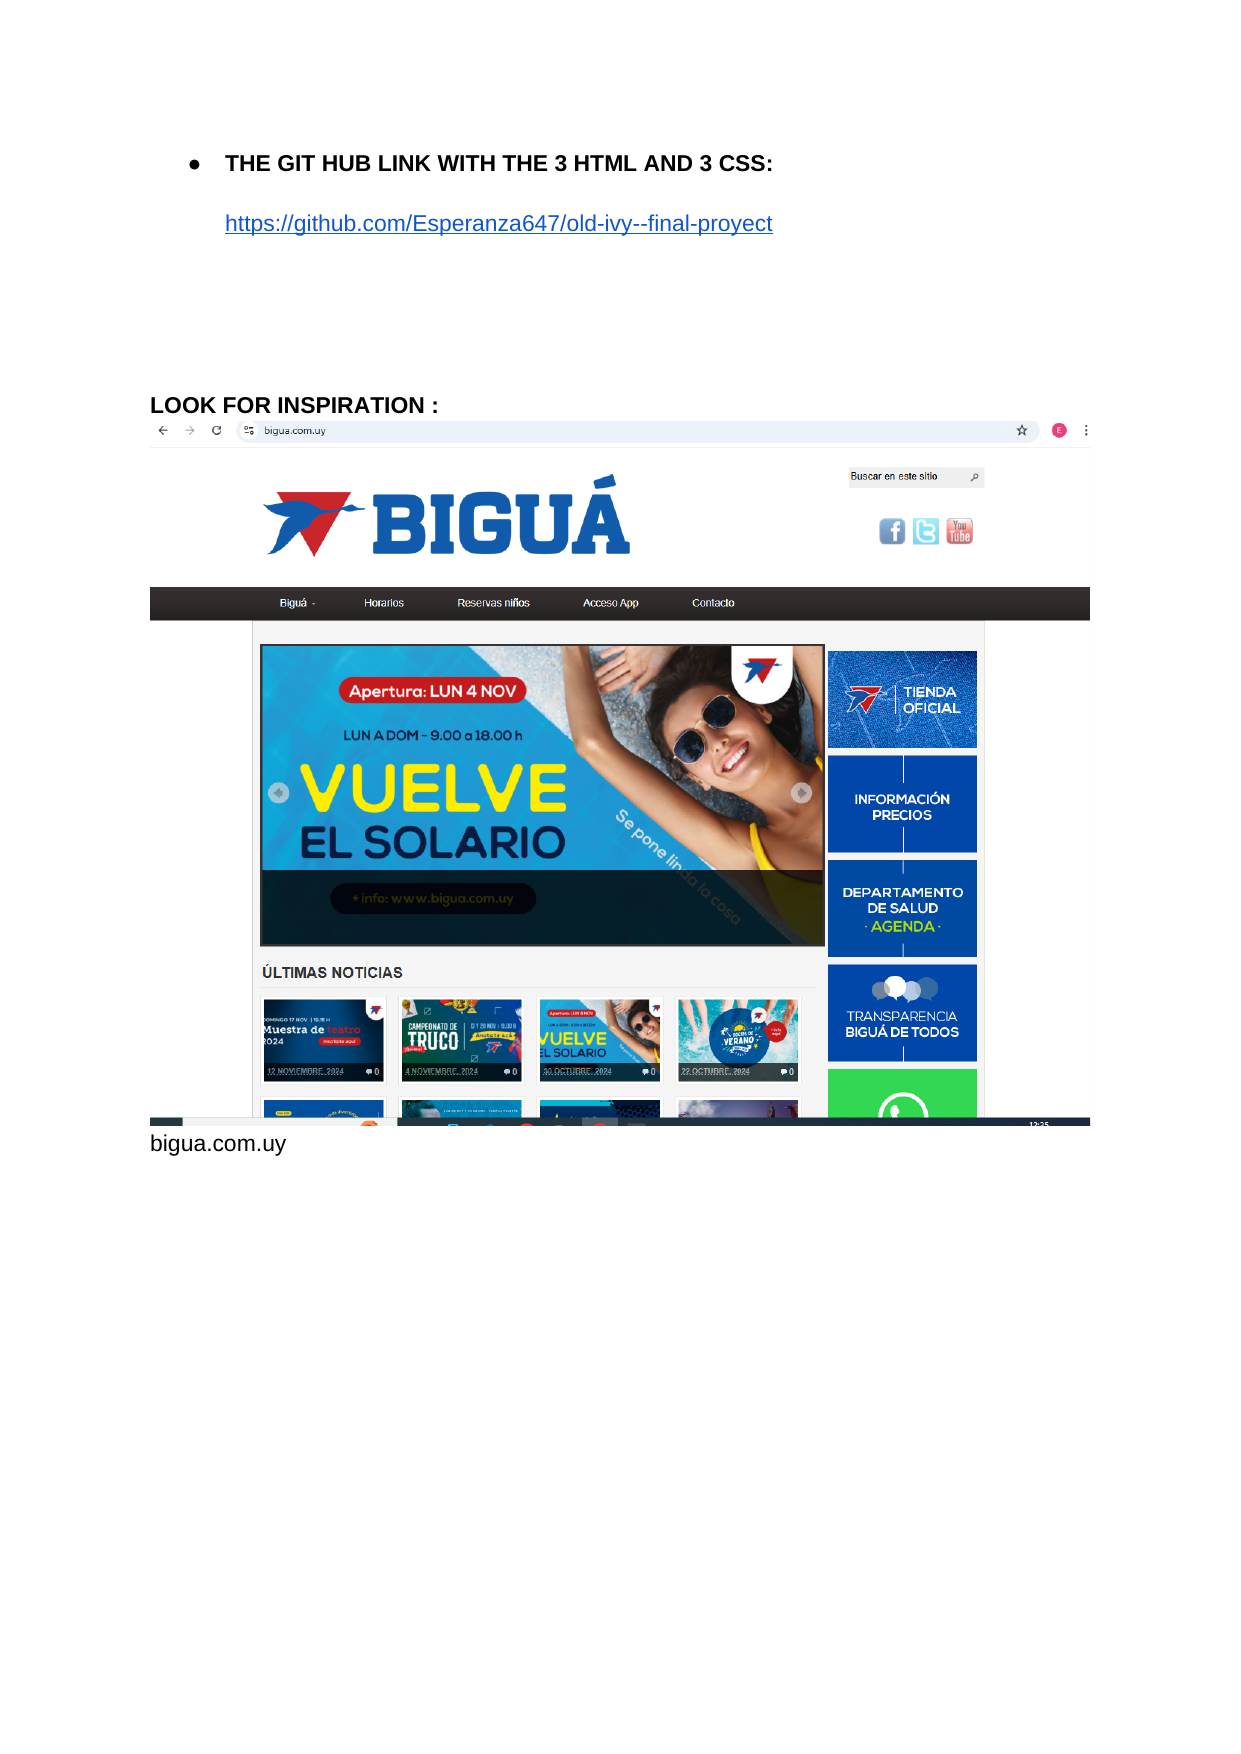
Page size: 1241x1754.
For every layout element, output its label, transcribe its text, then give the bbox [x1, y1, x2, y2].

picture [150, 421, 1091, 1126]
text LOOK FOR INSPIRATION : [150, 392, 1090, 418]
list THE GIT HUB LINK WITH THE 3 HTML AND 3 CSS: [187, 150, 1090, 176]
text bigua.com.uy [150, 1130, 1090, 1156]
text https://github.com/Esperanza647/old-ivy--final-proyect [225, 210, 1090, 237]
